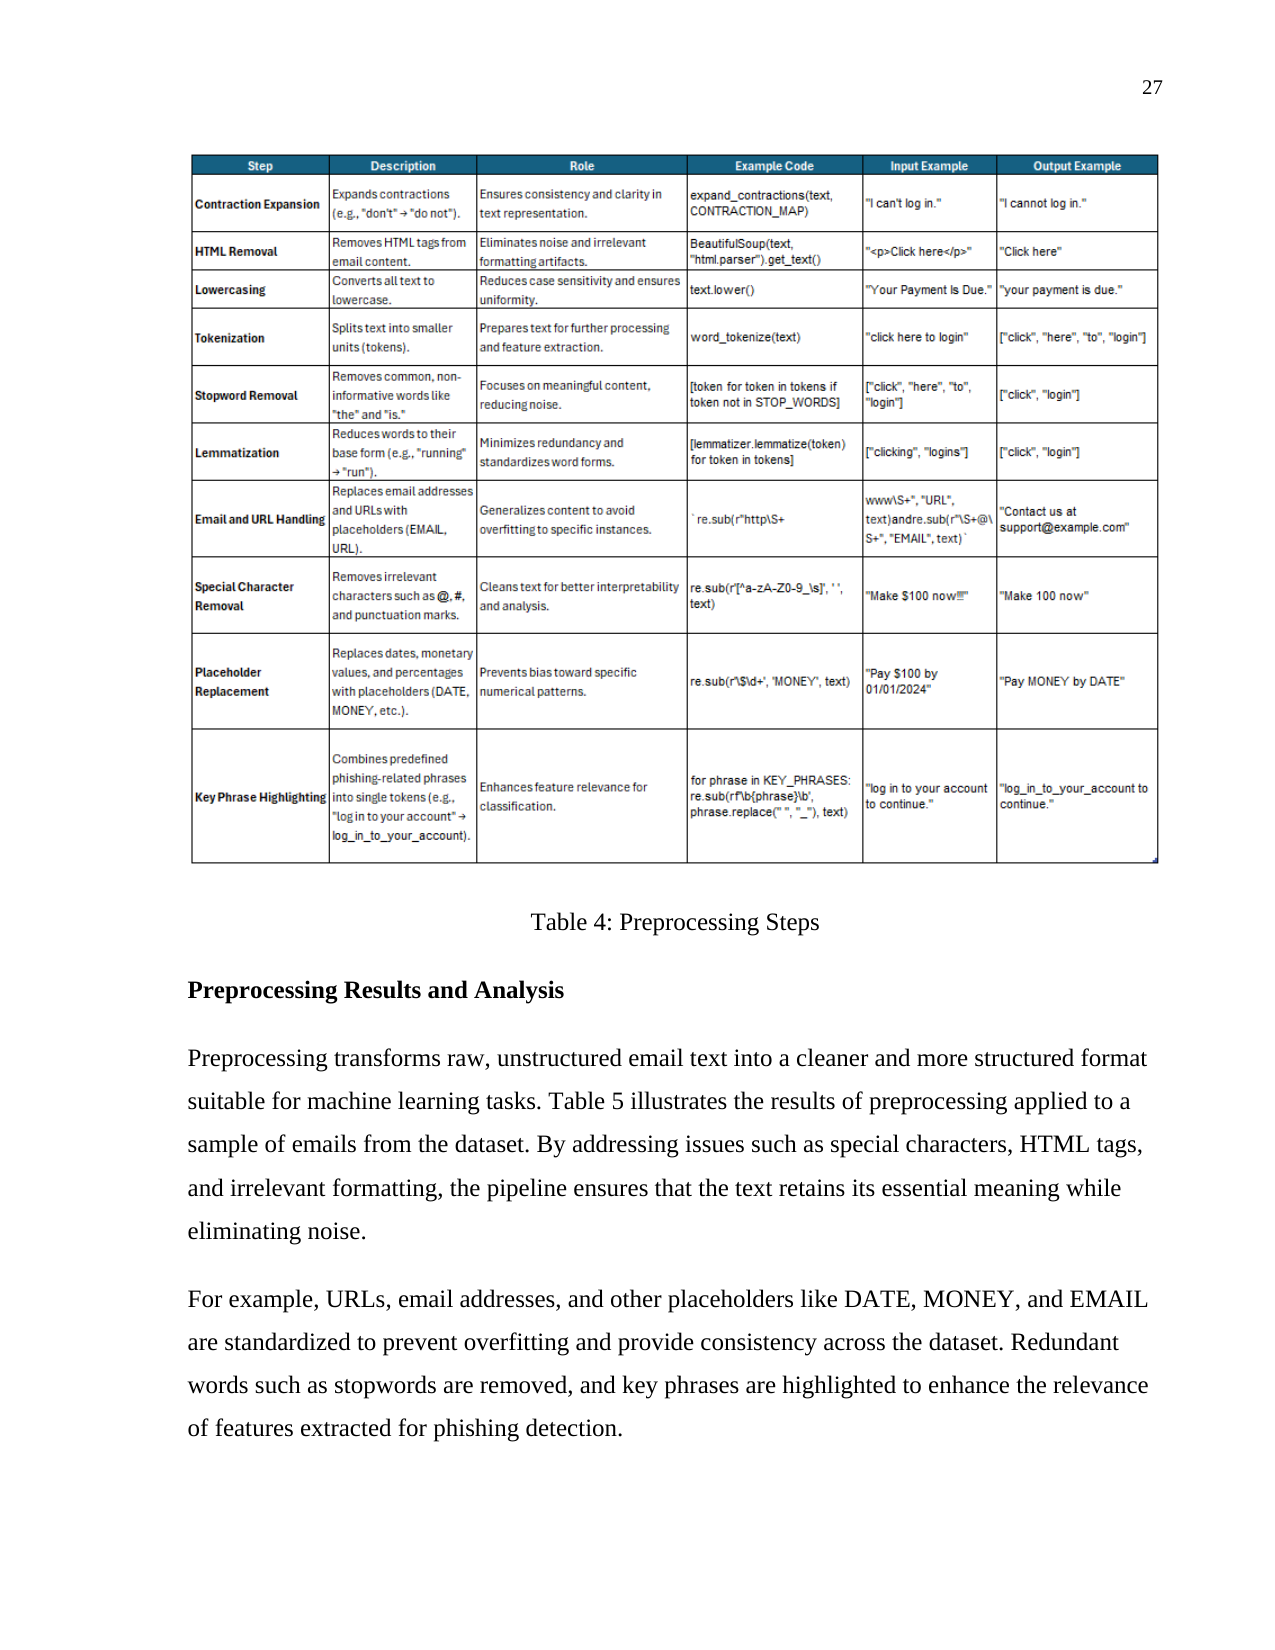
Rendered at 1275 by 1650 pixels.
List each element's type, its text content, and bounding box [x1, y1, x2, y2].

picture [187, 149, 1164, 868]
text Table 4: Preprocessing Steps [187, 907, 1162, 936]
text Preprocessing Results and Analysis [187, 975, 1162, 1004]
text For example, URLs, email addresses, and other placeholders like DATE, MONEY, and EMAIL are standardized to prevent overfitting and provide consistency across the dataset. Redundant words such as stopwords are removed, and key phrases are highlighted to enhance the relevance of features extracted for phishing detection. [187, 1284, 1162, 1442]
text Preprocessing transforms raw, unstructured email text into a cleaner and more structured format suitable for machine learning tasks. Table 5 illustrates the results of preprocessing applied to a sample of emails from the dataset. By addressing issues such as special characters, HTML tags, and irrelevant formatting, the pipeline ensures that the text retains its essential meaning while eliminating noise. [187, 1043, 1162, 1244]
